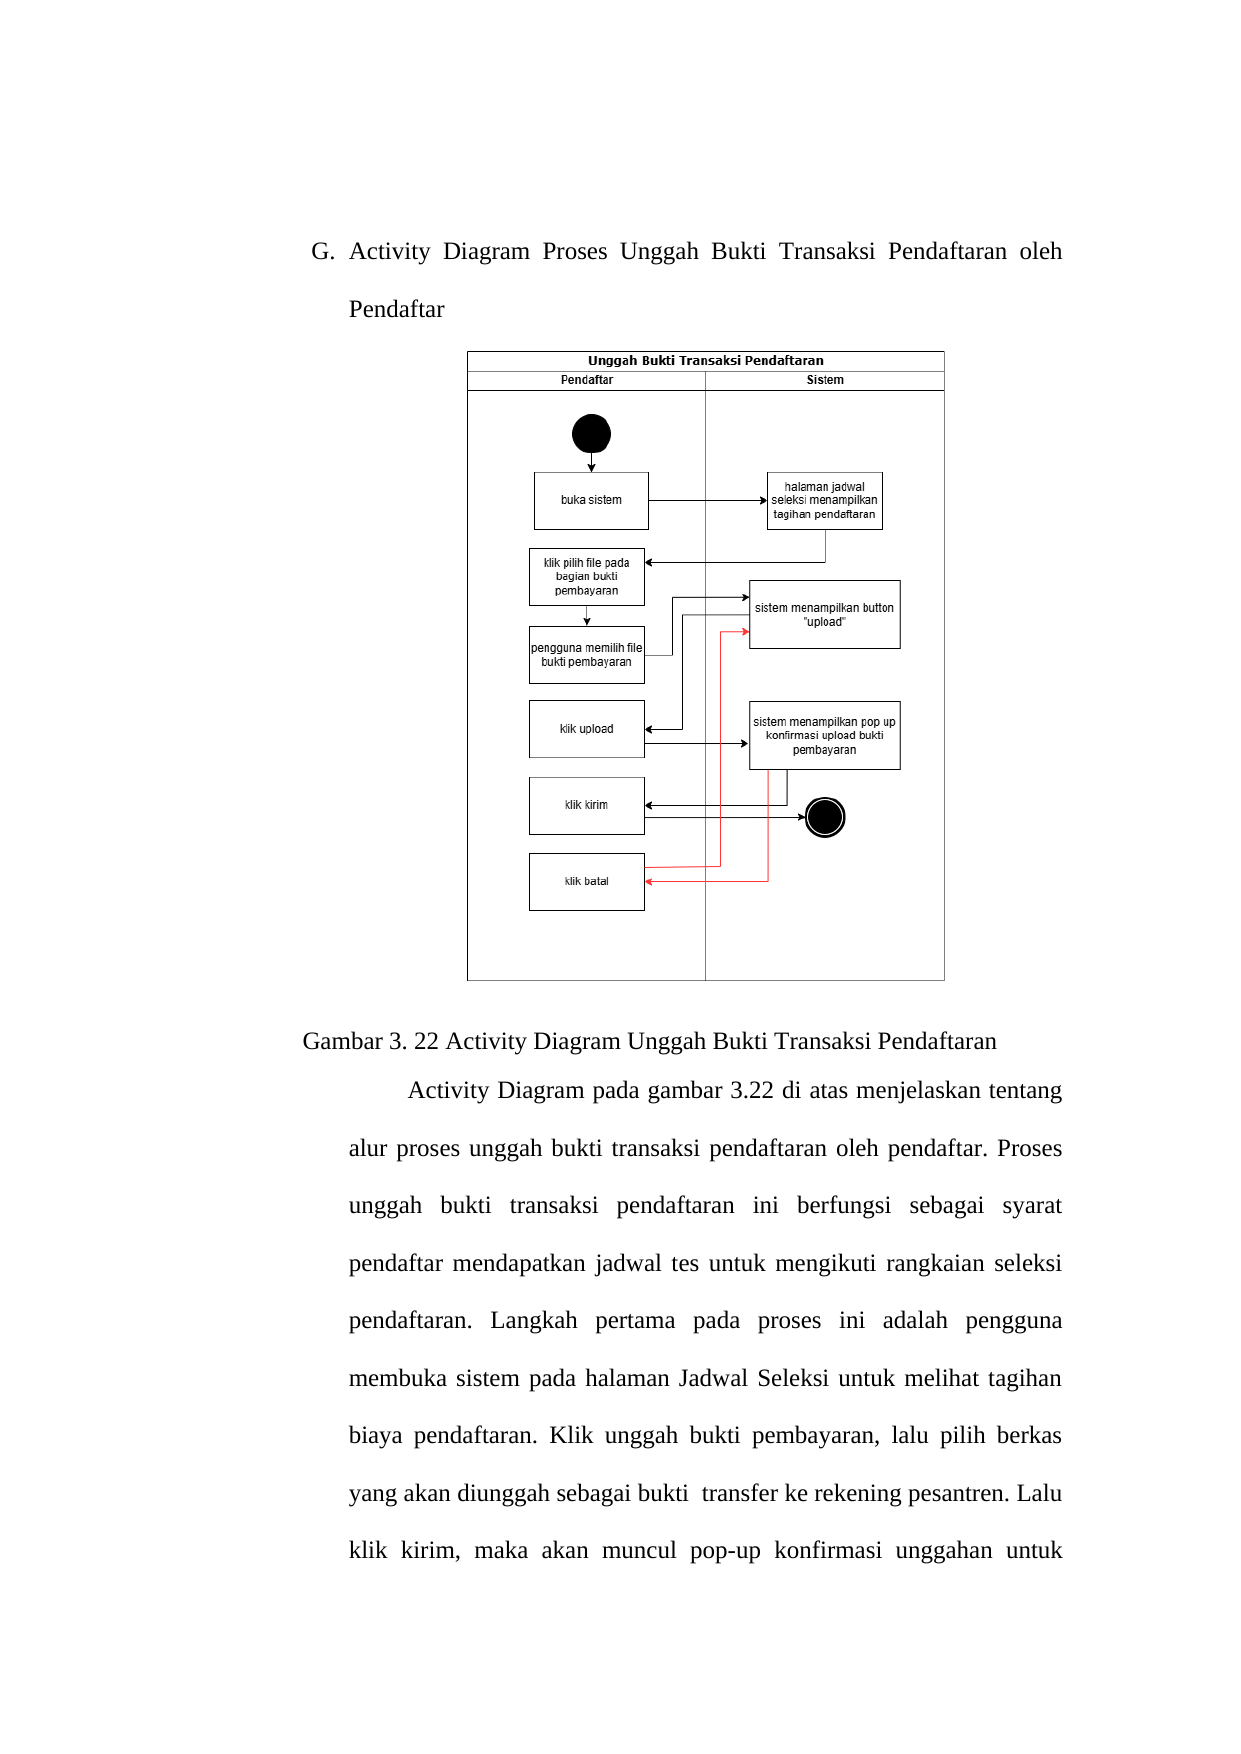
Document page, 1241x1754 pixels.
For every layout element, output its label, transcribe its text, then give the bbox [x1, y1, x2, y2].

text Gambar 3. 22 Activity Diagram Unggah Bukti Transaksi Pendaftaran [236, 1026, 1063, 1054]
list Activity Diagram Proses Unggah Bukti Transaksi Pendaftaran oleh Pendaftar [311, 236, 1063, 322]
picture [467, 351, 945, 981]
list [348, 1075, 1063, 1564]
